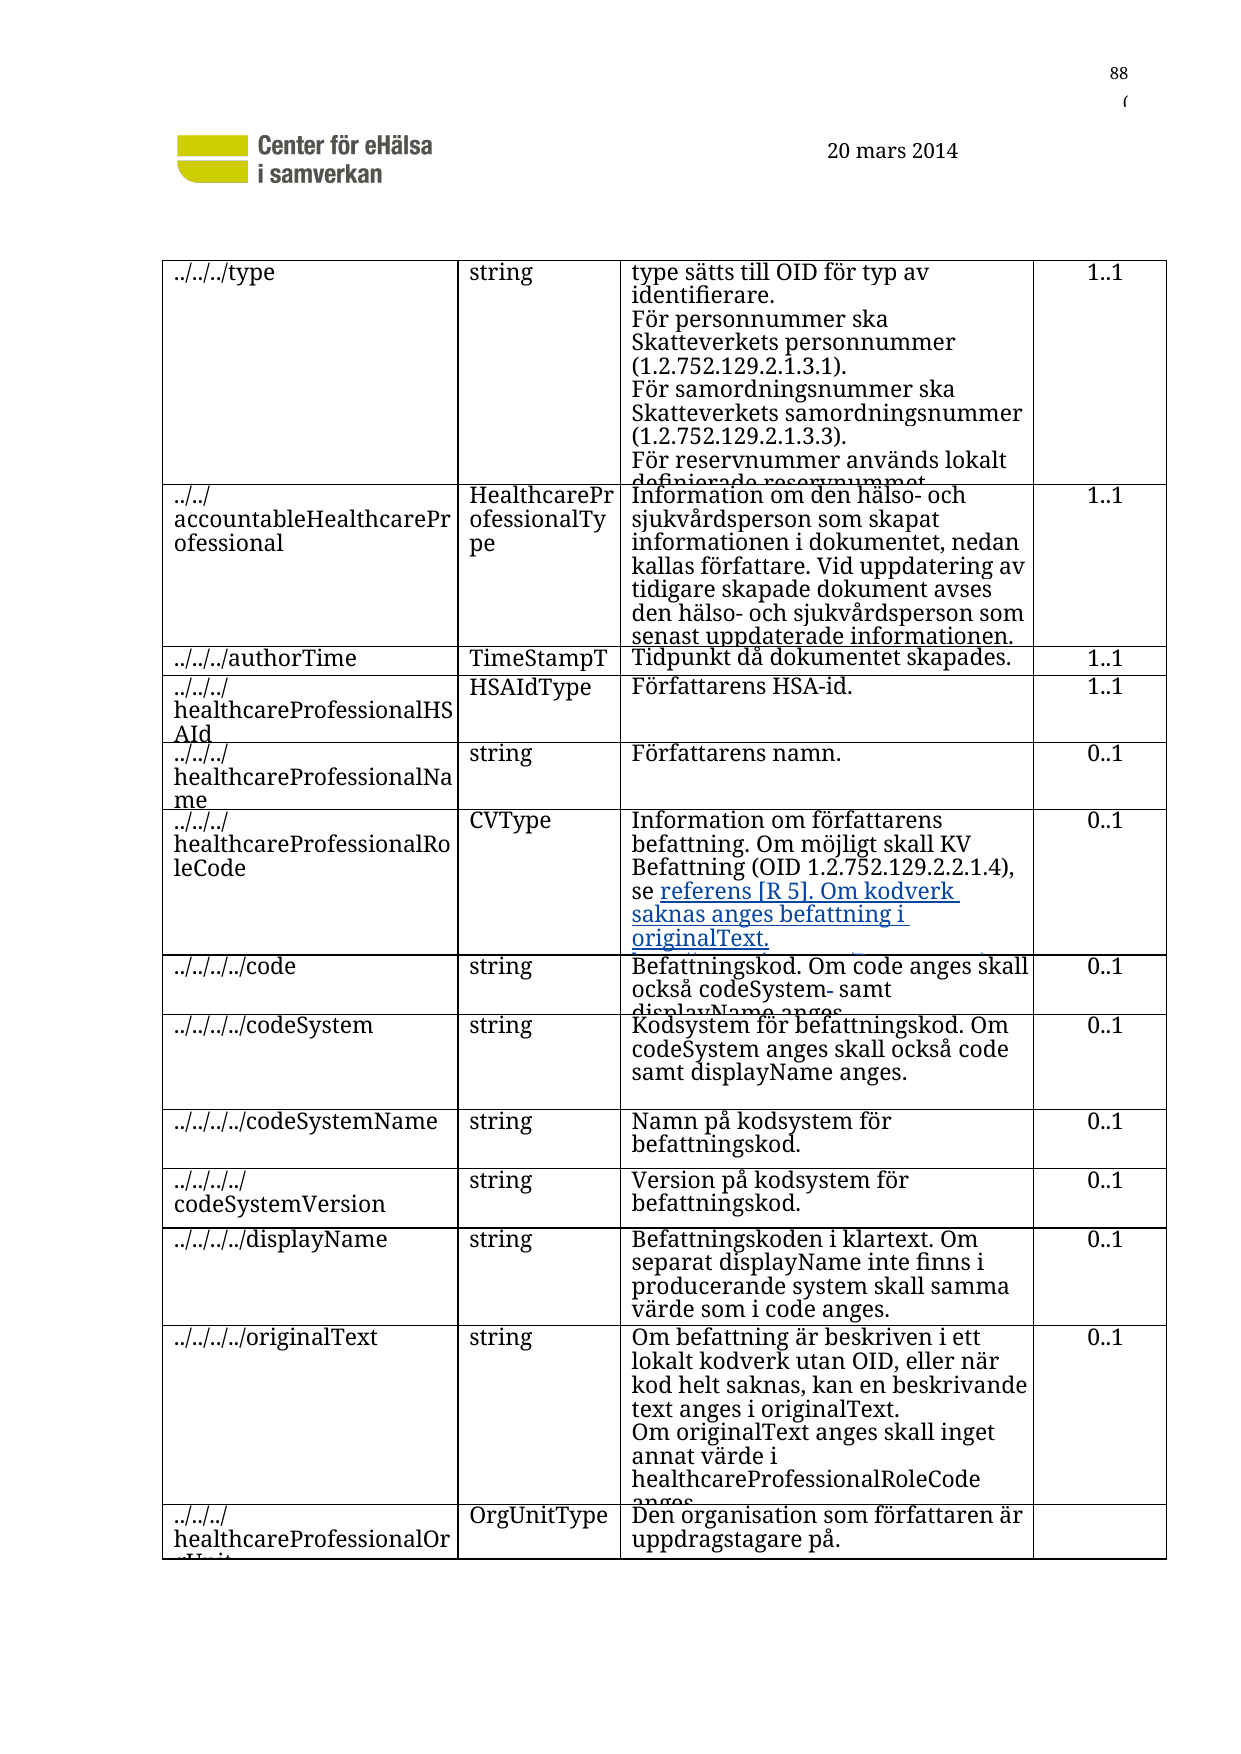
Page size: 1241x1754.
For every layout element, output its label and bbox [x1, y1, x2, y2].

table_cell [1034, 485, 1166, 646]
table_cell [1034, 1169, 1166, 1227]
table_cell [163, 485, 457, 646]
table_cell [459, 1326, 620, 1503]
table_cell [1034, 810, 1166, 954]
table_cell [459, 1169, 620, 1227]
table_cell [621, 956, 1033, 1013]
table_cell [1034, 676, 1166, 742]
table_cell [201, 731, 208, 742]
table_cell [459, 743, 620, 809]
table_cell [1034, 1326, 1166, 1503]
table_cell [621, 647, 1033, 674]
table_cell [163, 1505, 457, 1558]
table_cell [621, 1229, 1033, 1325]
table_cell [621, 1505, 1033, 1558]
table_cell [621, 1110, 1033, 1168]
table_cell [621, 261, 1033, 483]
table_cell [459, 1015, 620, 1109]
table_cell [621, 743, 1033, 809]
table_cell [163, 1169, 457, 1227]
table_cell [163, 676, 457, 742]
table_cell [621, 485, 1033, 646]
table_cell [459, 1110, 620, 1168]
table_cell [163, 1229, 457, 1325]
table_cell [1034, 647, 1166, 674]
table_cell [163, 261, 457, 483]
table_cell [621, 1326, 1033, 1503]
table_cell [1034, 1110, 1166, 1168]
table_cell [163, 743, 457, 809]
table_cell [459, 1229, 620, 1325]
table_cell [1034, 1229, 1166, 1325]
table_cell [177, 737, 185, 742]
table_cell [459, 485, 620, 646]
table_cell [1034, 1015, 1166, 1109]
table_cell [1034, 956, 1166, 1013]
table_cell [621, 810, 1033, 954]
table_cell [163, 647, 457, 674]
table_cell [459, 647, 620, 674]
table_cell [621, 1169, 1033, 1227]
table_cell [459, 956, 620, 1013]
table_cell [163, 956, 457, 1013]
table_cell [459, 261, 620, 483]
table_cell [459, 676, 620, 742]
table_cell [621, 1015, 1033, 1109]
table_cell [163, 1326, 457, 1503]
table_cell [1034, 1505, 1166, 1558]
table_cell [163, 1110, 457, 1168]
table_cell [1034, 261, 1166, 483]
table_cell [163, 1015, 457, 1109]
picture [177, 135, 432, 183]
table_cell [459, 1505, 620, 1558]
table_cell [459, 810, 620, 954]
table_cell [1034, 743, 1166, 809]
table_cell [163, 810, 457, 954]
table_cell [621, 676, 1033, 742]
